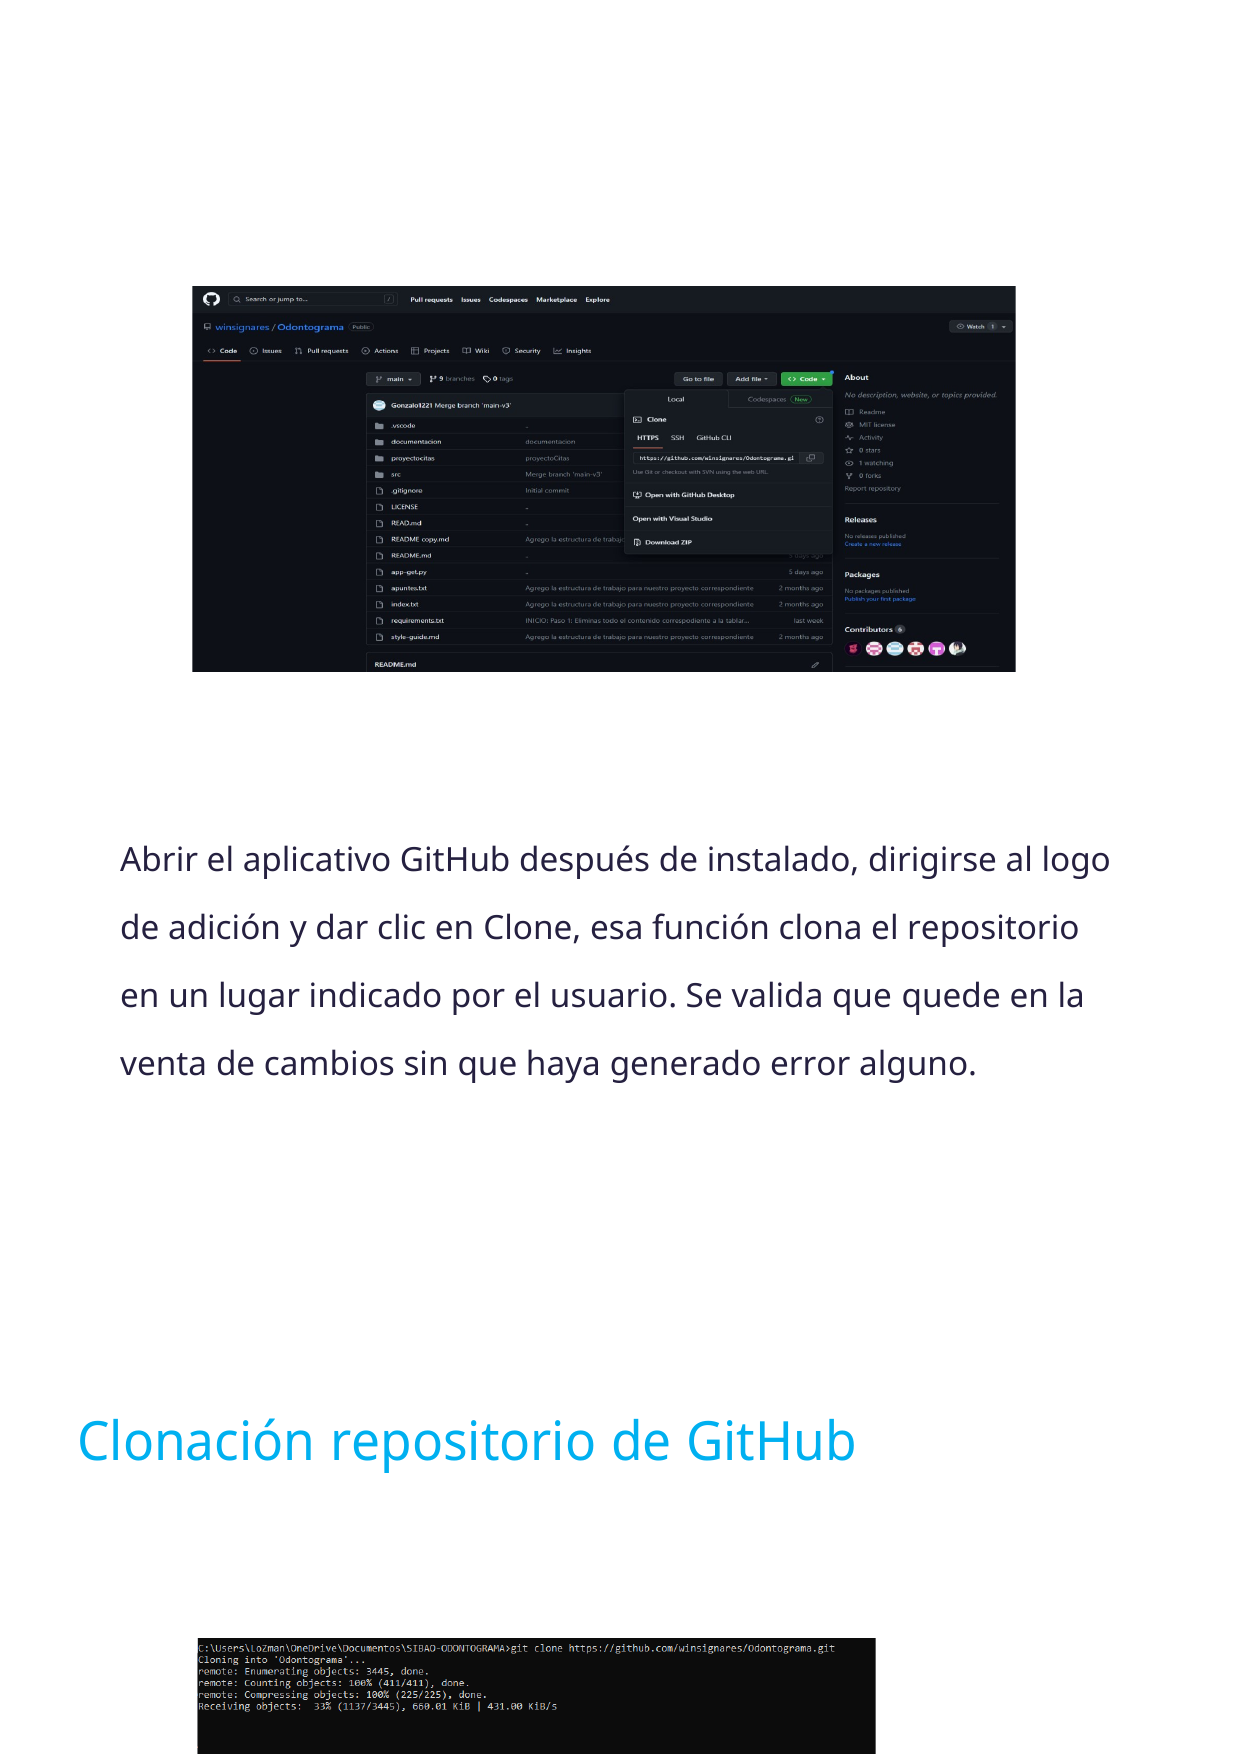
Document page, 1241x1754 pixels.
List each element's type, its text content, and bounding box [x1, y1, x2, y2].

text Clonación repositorio de GitHub [77, 1403, 1198, 1477]
picture [197, 1638, 876, 1754]
picture [192, 286, 1016, 672]
text Abrir el aplicativo GitHub después de instalado, dirigirse al logo de adición y dar clic en Clone, esa función clona el repositorio en un lugar indicado por el usuario. Se valida que quede en la venta de cambios sin que haya generado error alguno. [120, 835, 1124, 1085]
